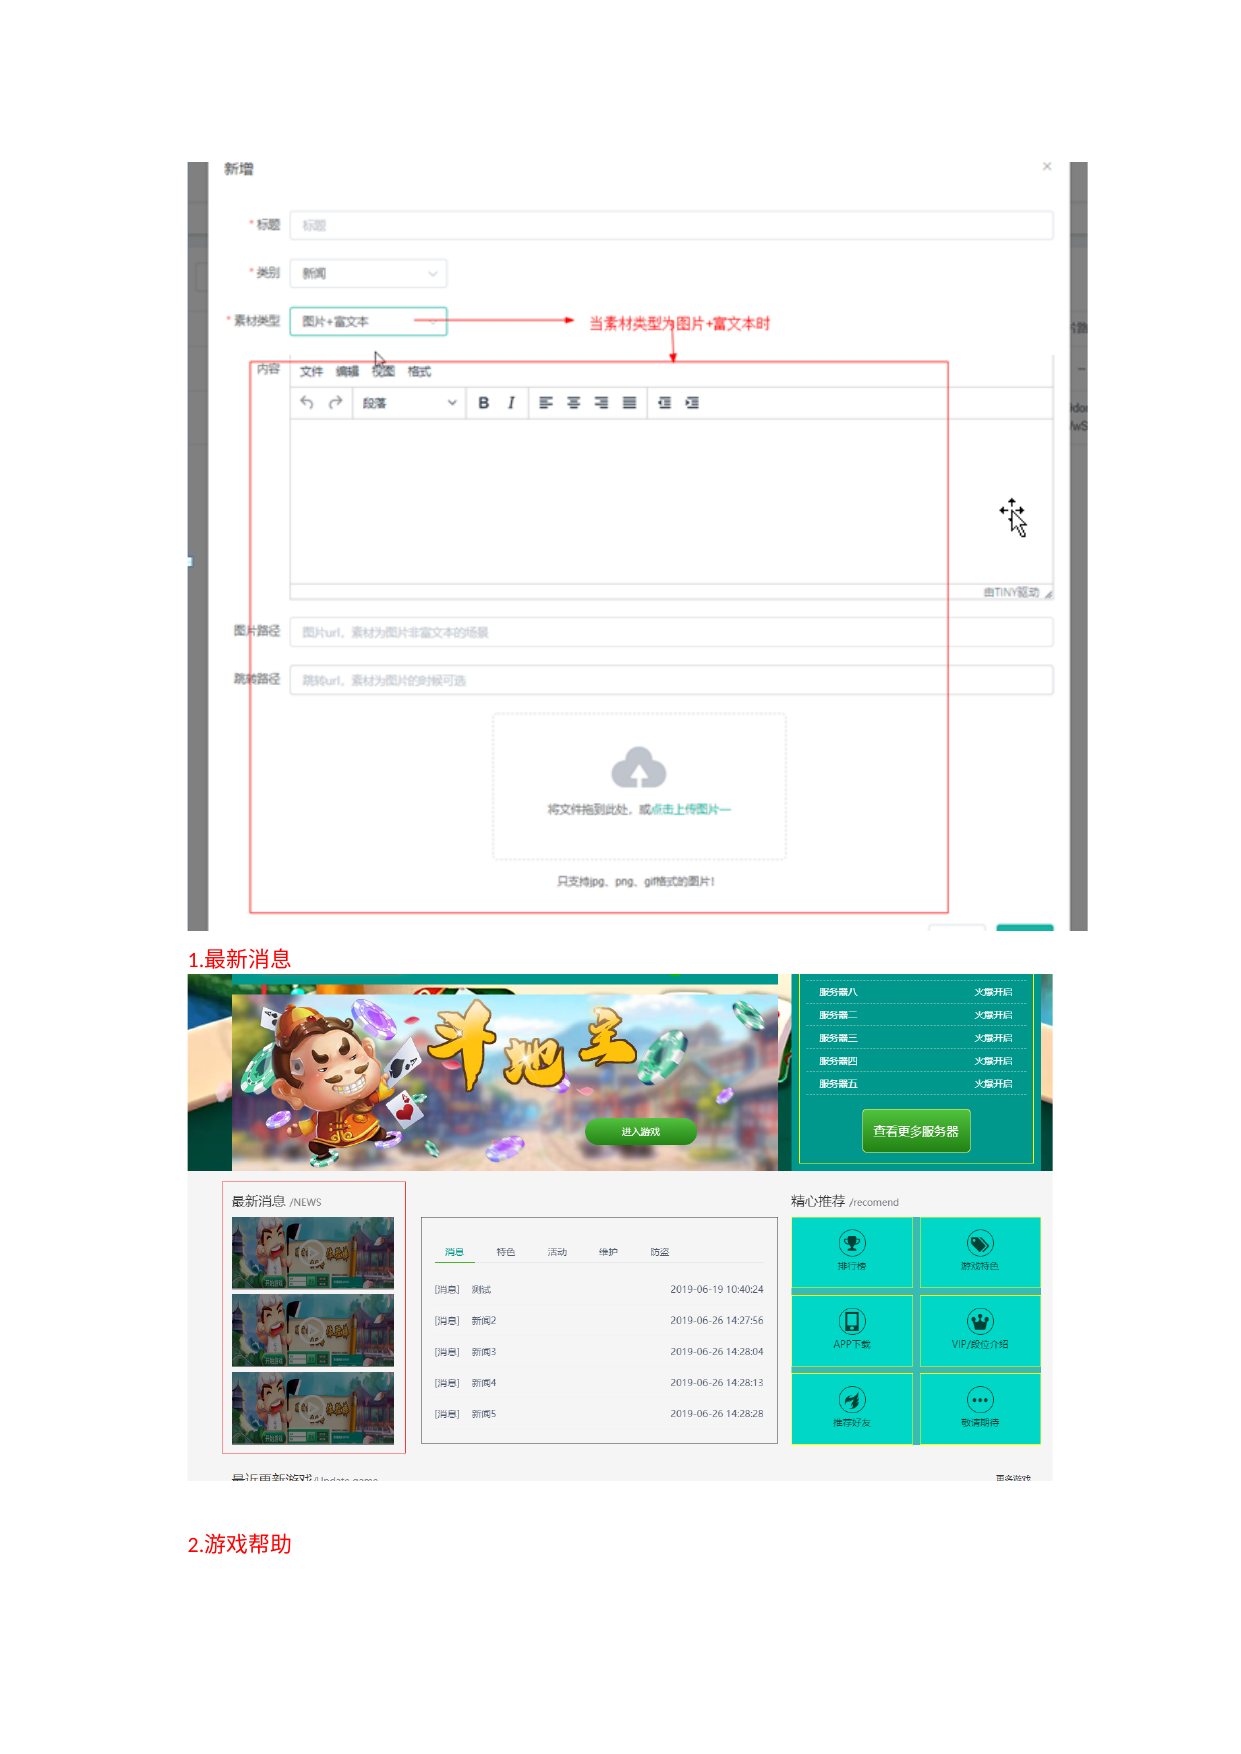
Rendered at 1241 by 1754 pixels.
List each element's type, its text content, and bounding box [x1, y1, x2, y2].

text 2.游戏帮助 [187, 1527, 1053, 1559]
text 1.最新消息 [187, 942, 1053, 974]
picture [187, 974, 1053, 1481]
picture [187, 162, 1088, 931]
